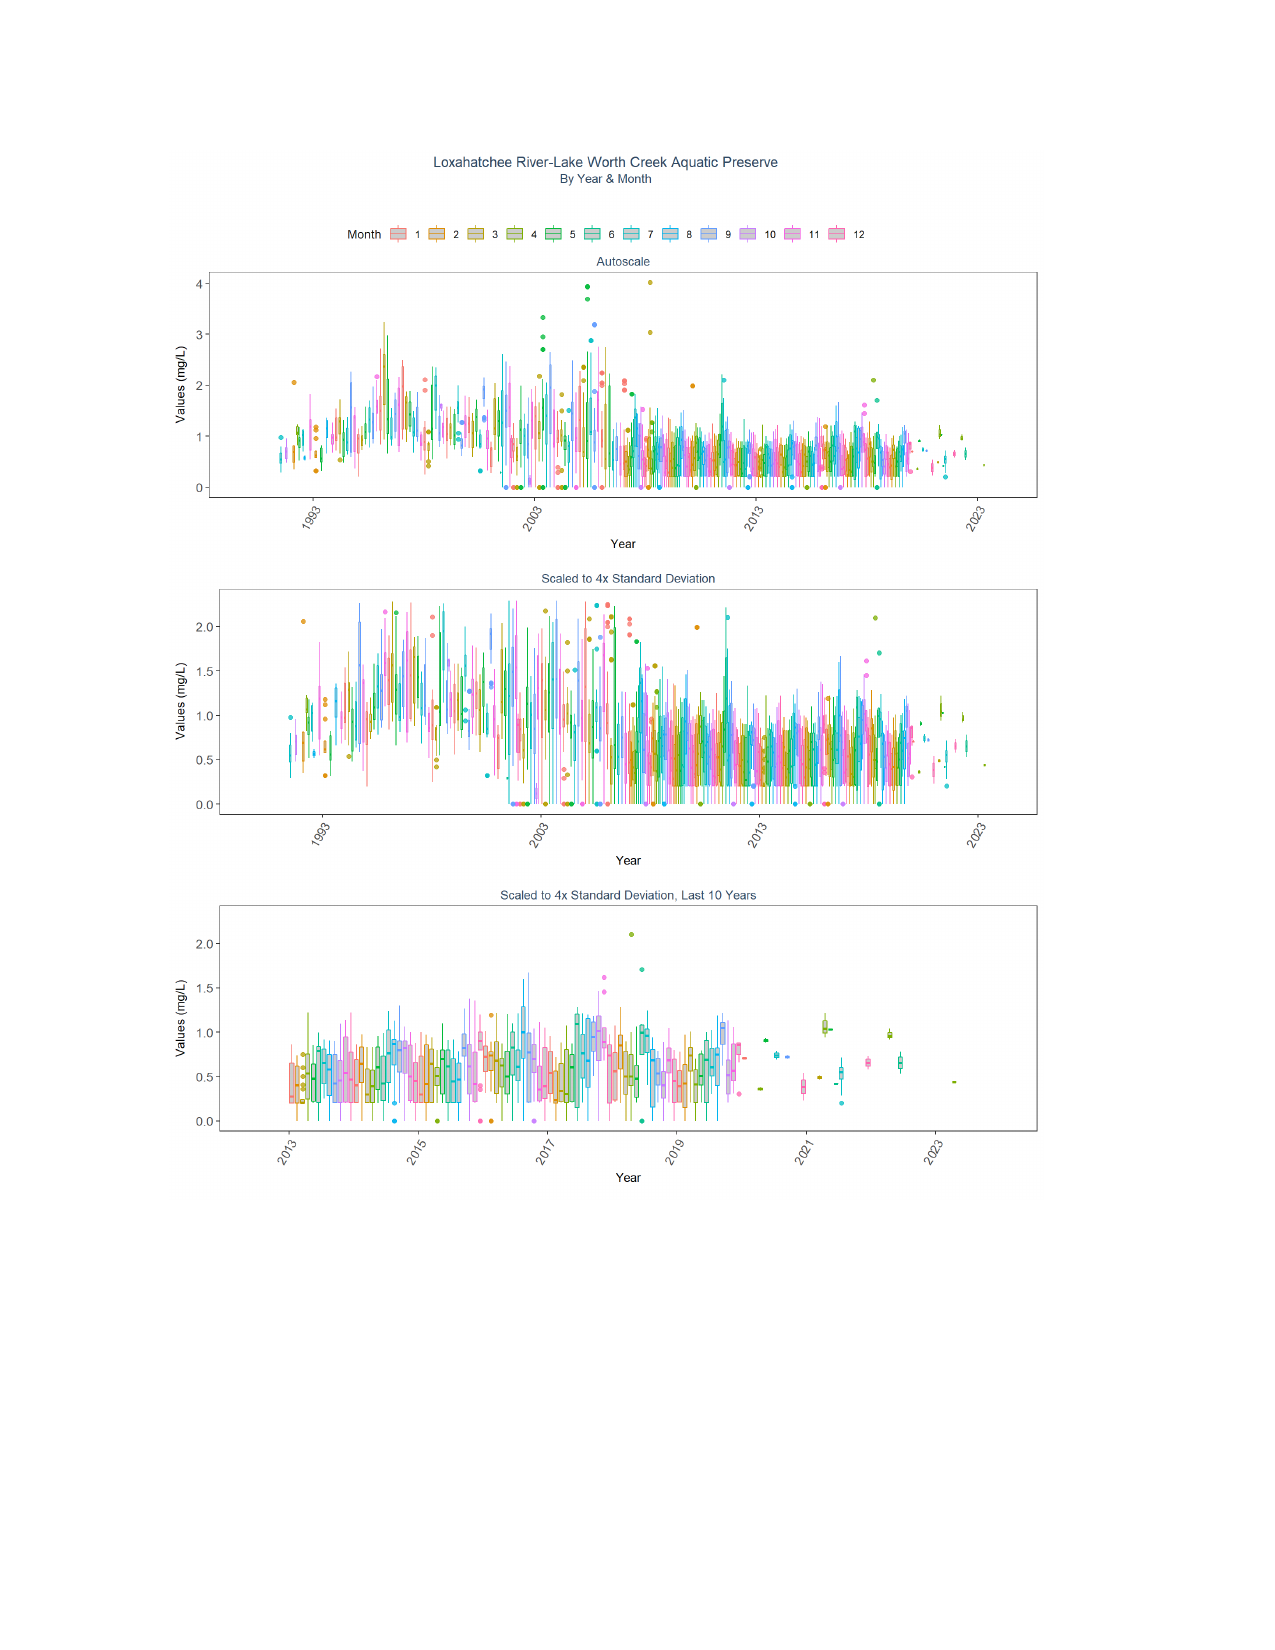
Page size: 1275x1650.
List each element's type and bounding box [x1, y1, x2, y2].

picture [168, 150, 1044, 1200]
